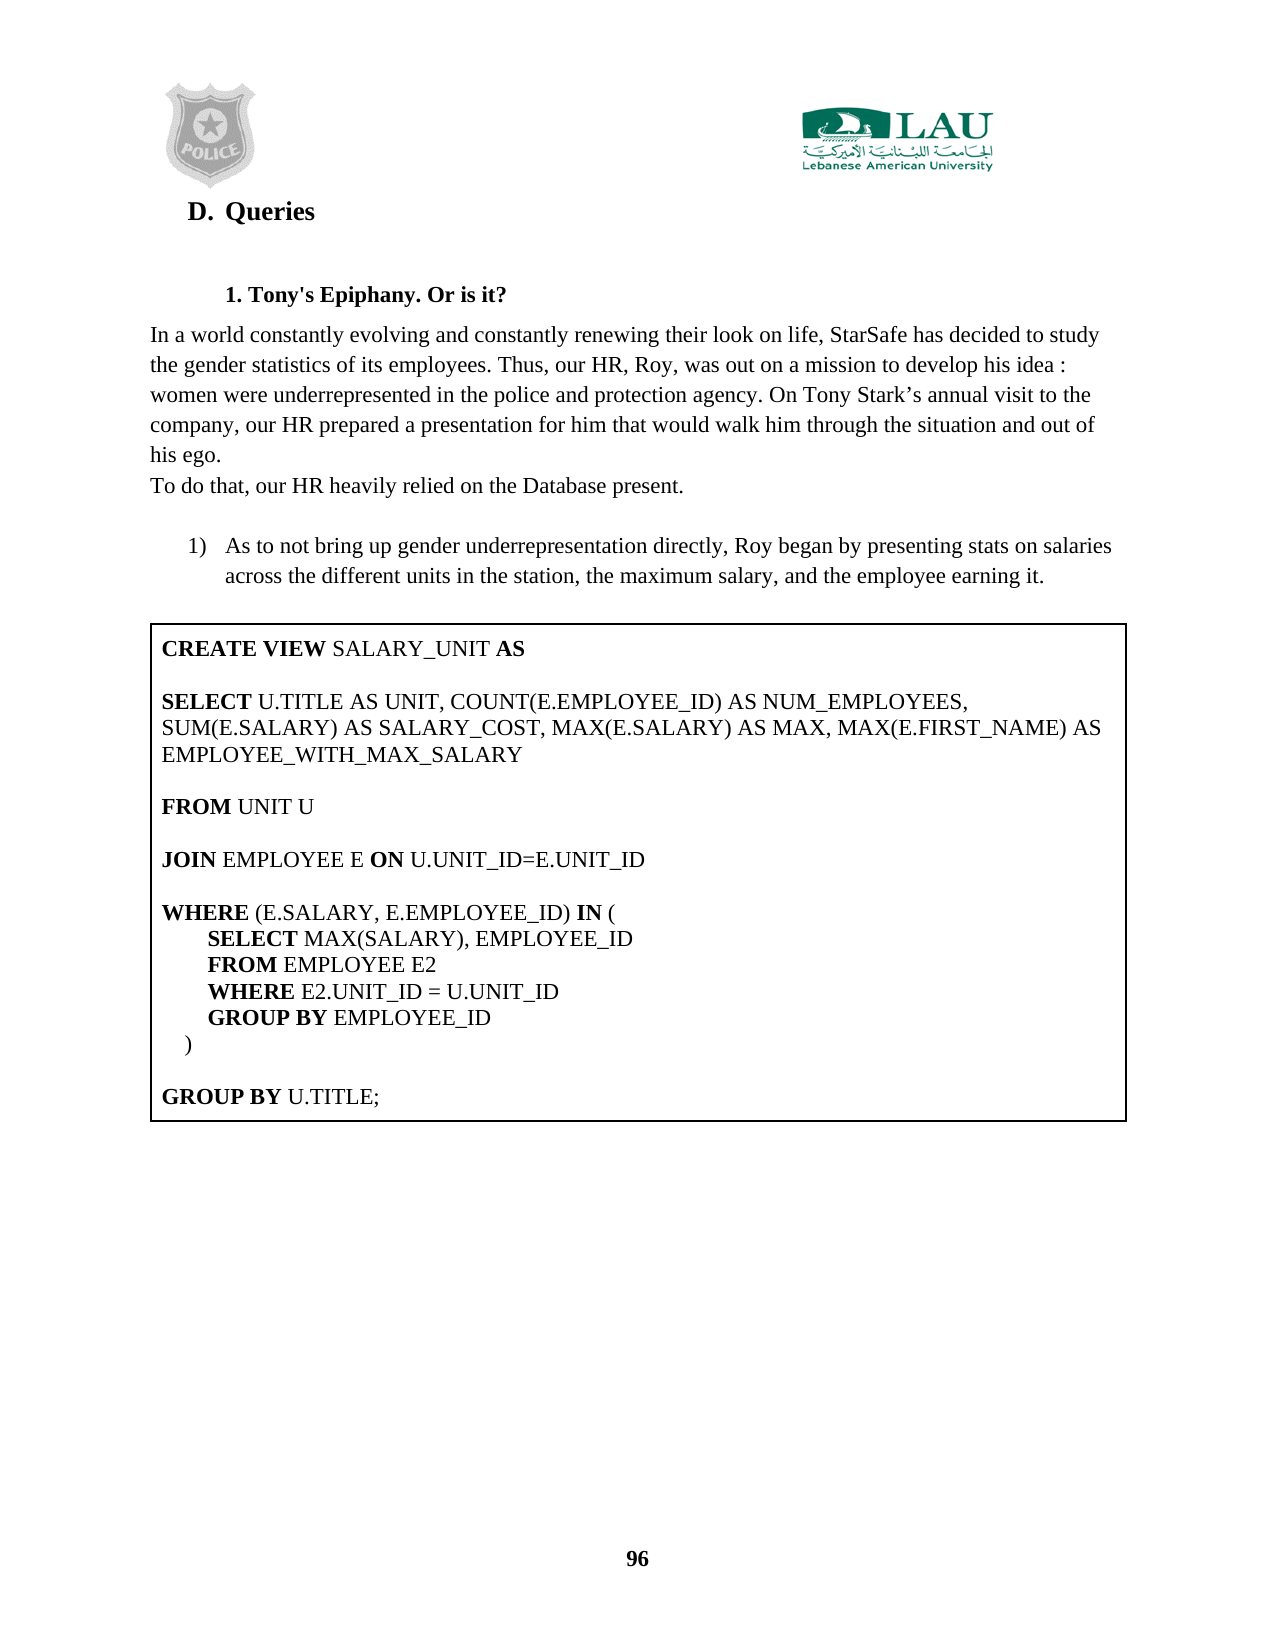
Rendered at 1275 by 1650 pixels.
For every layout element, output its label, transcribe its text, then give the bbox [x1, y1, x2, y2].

list As to not bring up gender underrepresentation directly, Roy began by presenting stats on salaries across the different units in the station, the maximum salary, and the employee earning it. [187, 532, 1125, 589]
table_header CREATE VIEW SALARY_UNIT AS SELECT U.TITLE AS UNIT, COUNT(E.EMPLOYEE_ID) AS NUM_EMPLOYEES, SUM(E.SALARY) AS SALARY_COST, MAX(E.SALARY) AS MAX, MAX(E.FIRST_NAME) AS EMPLOYEE_WITH_MAX_SALARY FROM UNIT U JOIN EMPLOYEE E ON U.UNIT_ID=E.UNIT_ID WHERE (E.SALARY, E.EMPLOYEE_ID) IN ( SELECT MAX(SALARY), EMPLOYEE_ID FROM EMPLOYEE E2 WHERE E2.UNIT_ID = U.UNIT_ID GROUP BY EMPLOYEE_ID ) GROUP BY U.TITLE; [152, 625, 1125, 1120]
picture [778, 87, 1026, 192]
subtitle 1. Tony's Epiphany. Or is it? [150, 281, 1125, 307]
picture [150, 75, 272, 192]
text To do that, our HR heavily relied on the Database present. [150, 472, 1125, 498]
text In a world constantly evolving and constantly renewing their look on life, StarSafe has decided to study the gender statistics of its employees. Thus, our HR, Roy, was out on a mission to develop his idea : women were underrepresented in the police and protection agency. On Tony Stark’s annual visit to the company, our HR prepared a presentation for him that would walk him through the situation and out of his ego. [150, 321, 1125, 468]
title Queries [187, 195, 1125, 226]
